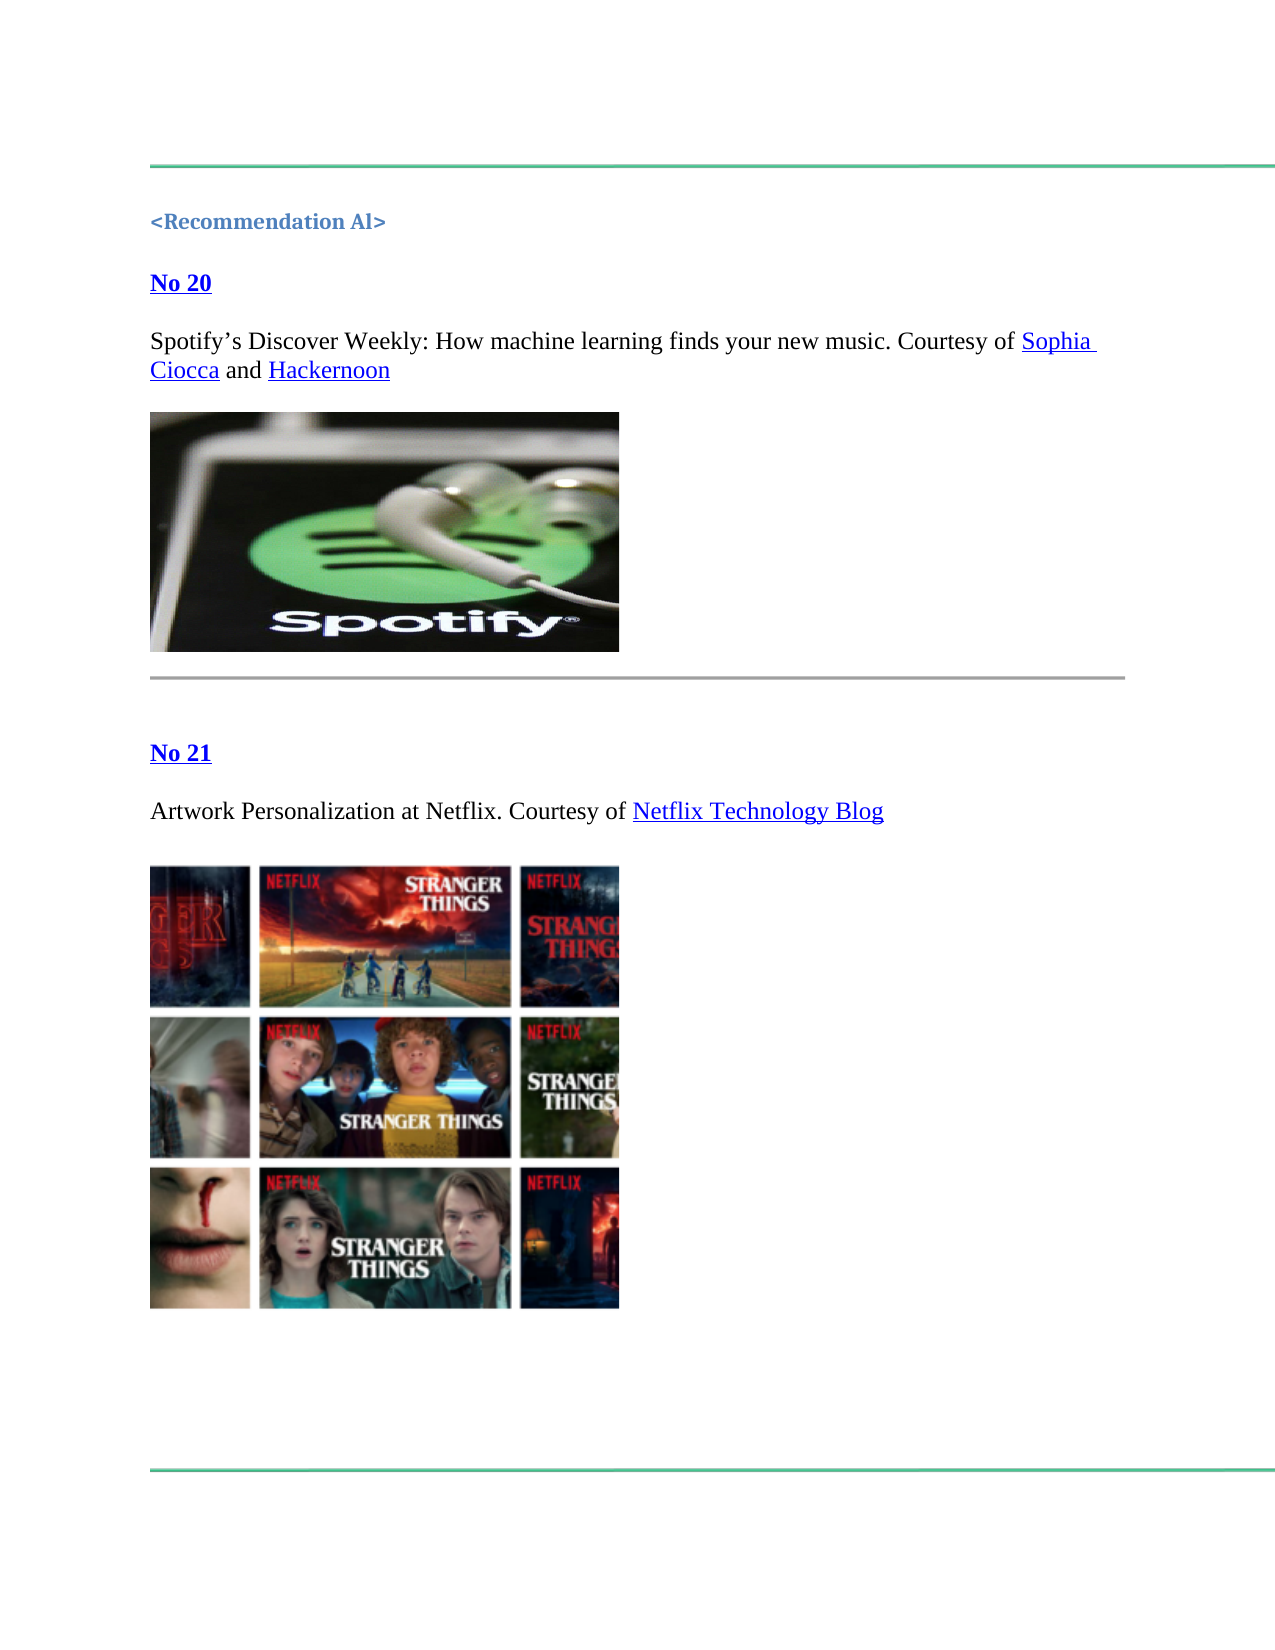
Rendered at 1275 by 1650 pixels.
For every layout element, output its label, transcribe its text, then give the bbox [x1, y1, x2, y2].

picture [150, 150, 1275, 184]
text Artwork Personalization at Netflix. Courtesy of Netflix Technology Blog [150, 796, 1125, 824]
picture [150, 853, 620, 1323]
picture [150, 1453, 1275, 1488]
text Spotify’s Discover Weekly: How machine learning finds your new music. Courtesy of Sophia Ciocca and Hackernoon [150, 326, 1125, 383]
picture [150, 412, 620, 652]
subtitle No 21 [150, 738, 1125, 767]
subtitle No 20 [150, 268, 1125, 297]
subtitle <Recommendation Al> [150, 209, 1125, 235]
